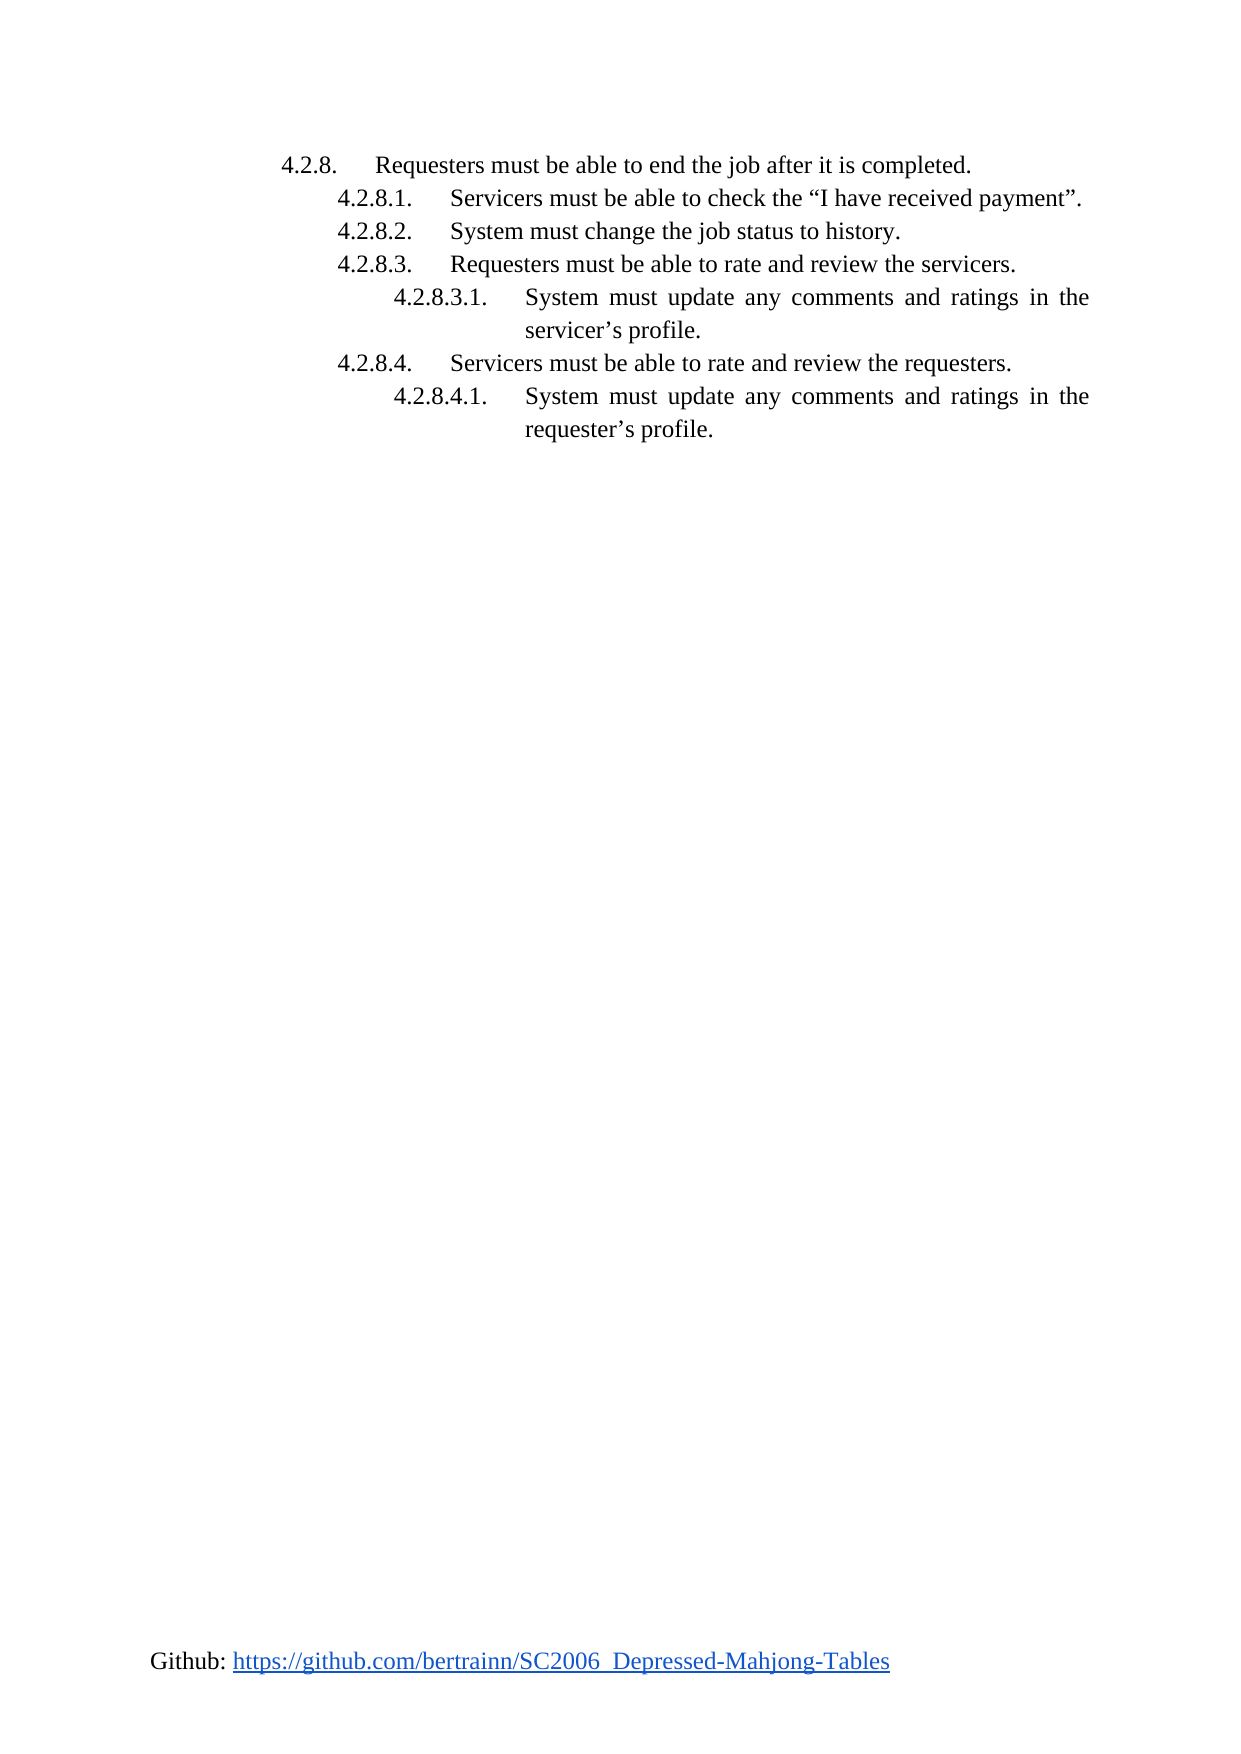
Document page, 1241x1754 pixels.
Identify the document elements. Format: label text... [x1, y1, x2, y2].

list System must change the job status to history. [412, 216, 1090, 245]
list Requesters must be able to end the job after it is completed. [337, 150, 1090, 179]
list Servicers must be able to rate and review the requesters. [412, 348, 1090, 377]
list Requesters must be able to rate and review the servicers. [412, 249, 1090, 278]
list System must update any comments and ratings in the requester’s profile. [487, 381, 1090, 443]
list Servicers must be able to check the “I have received payment”. [412, 183, 1090, 212]
list System must update any comments and ratings in the servicer’s profile. [487, 282, 1090, 344]
